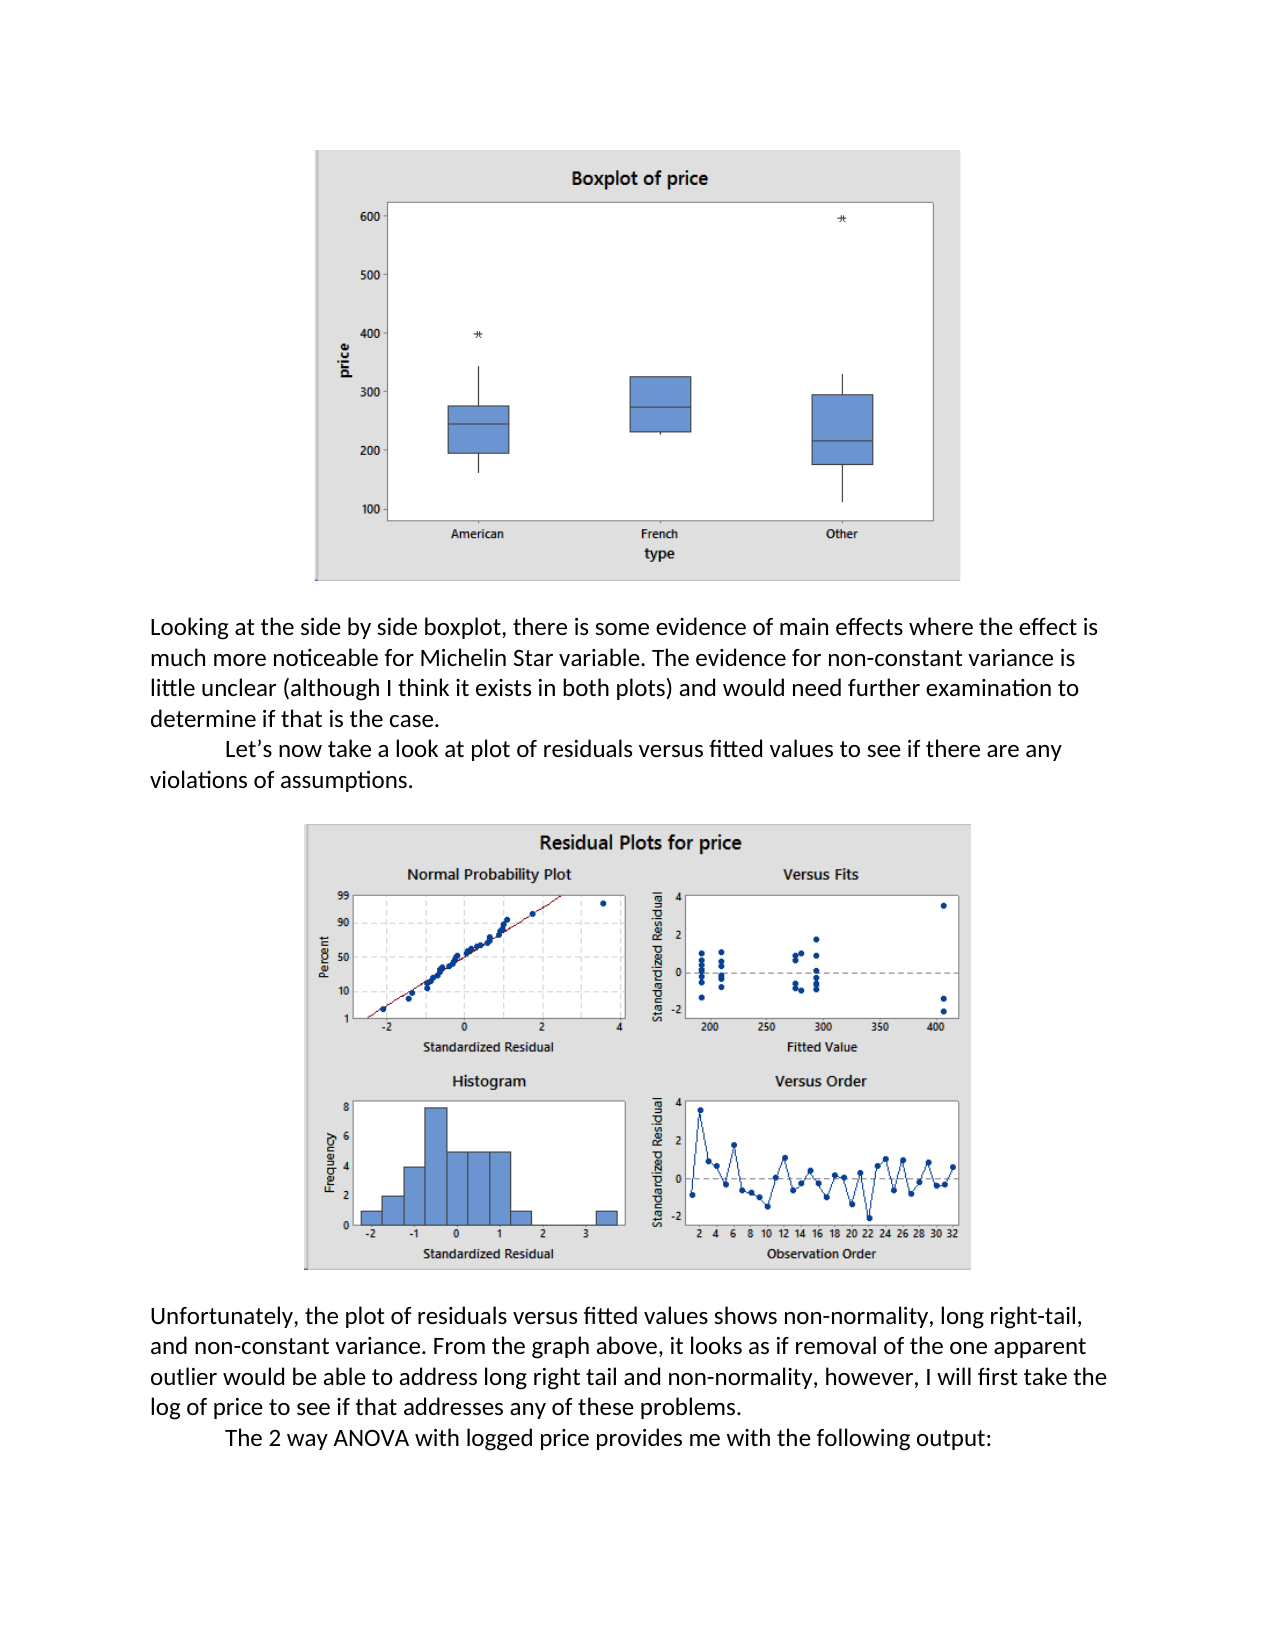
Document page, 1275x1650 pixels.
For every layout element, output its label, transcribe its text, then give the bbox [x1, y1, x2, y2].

text Let’s now take a look at plot of residuals versus fitted values to see if there are any violations of assumptions. [150, 733, 1125, 794]
text Unfortunately, the plot of residuals versus fitted values shows non-normality, long right-tail, and non-constant variance. From the graph above, it looks as if removal of the one apparent outlier would be able to address long right tail and non-normality, however, I will first take the log of price to see if that addresses any of these problems. [150, 1300, 1125, 1422]
text The 2 way ANOVA with logged price provides me with the following output: [150, 1422, 1125, 1452]
picture [314, 150, 961, 581]
picture [304, 824, 971, 1270]
text Looking at the side by side boxplot, there is some evidence of main effects where the effect is much more noticeable for Michelin Star variable. The evidence for non-constant variance is little unclear (although I think it exists in both plots) and would need further examination to determine if that is the case. [150, 611, 1125, 733]
